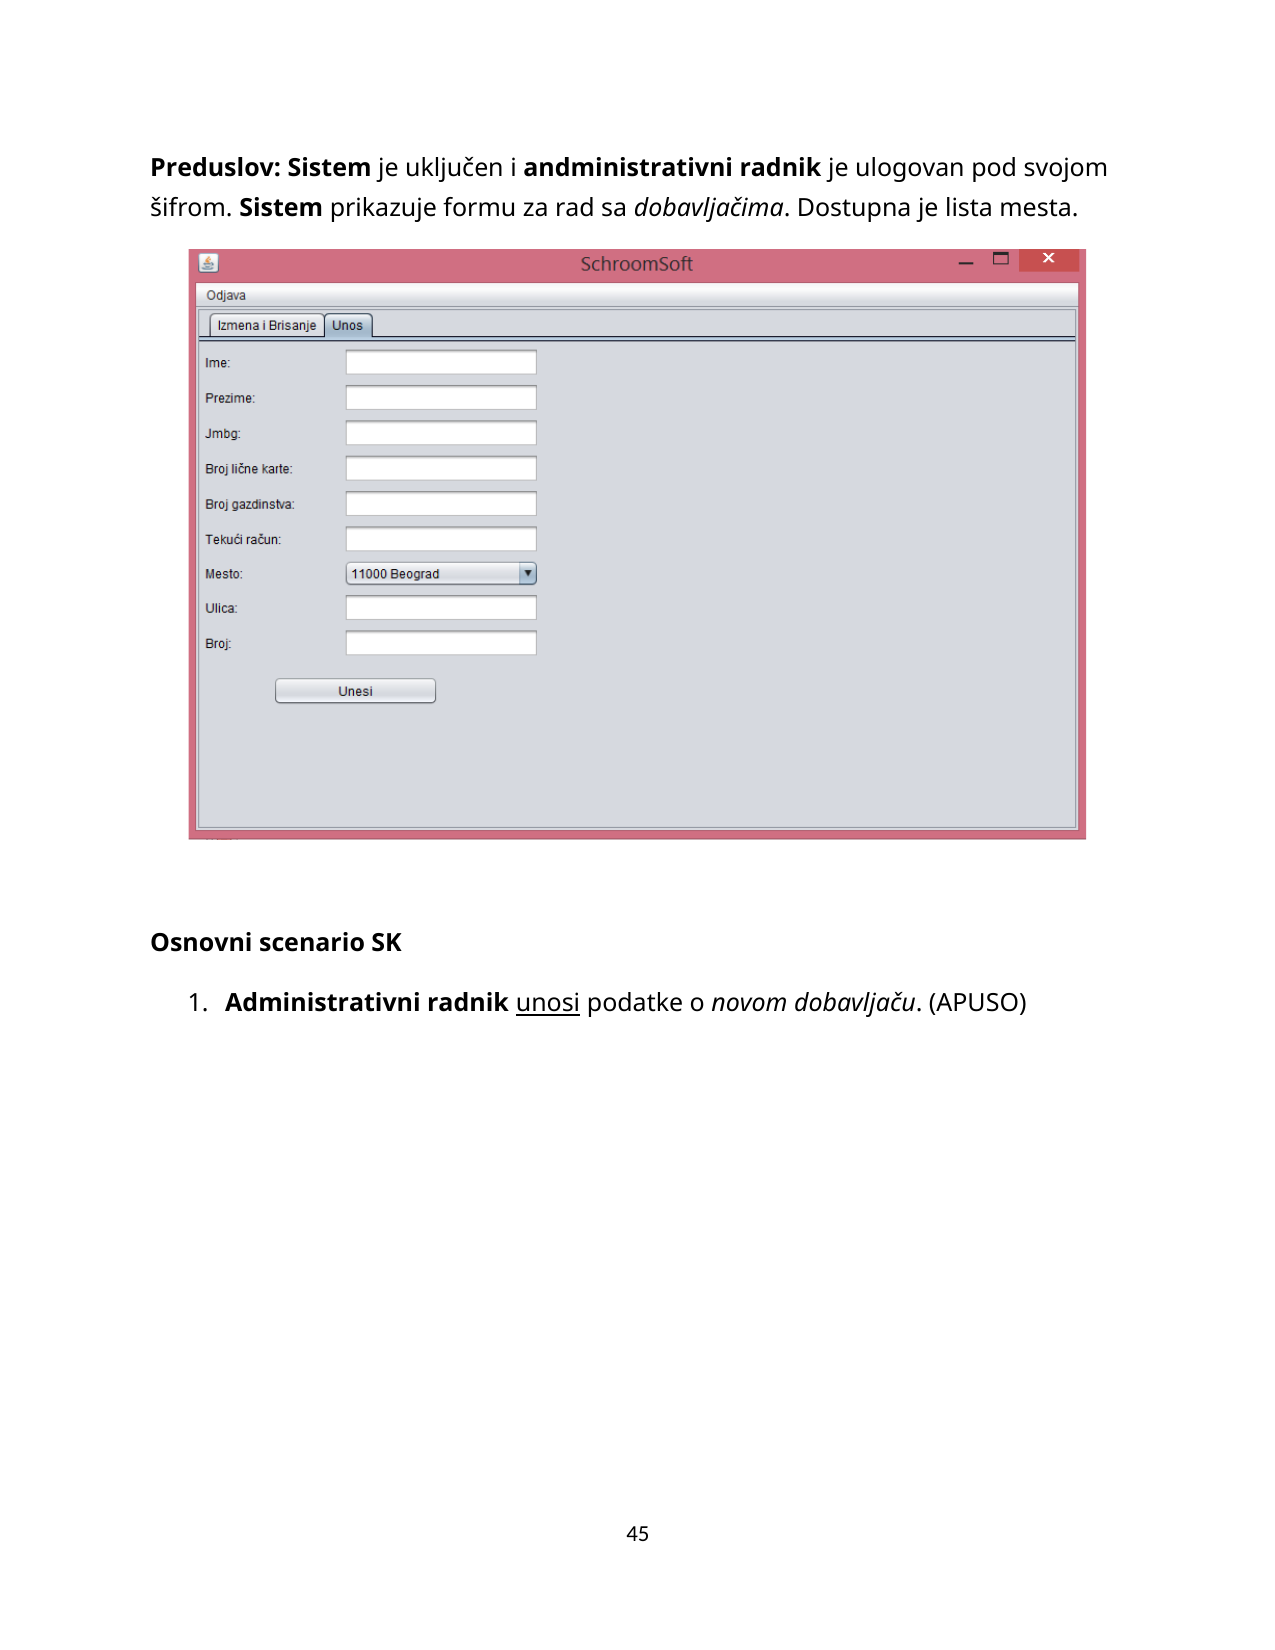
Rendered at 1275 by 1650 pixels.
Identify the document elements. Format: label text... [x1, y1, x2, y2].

picture [188, 249, 1087, 840]
text Osnovni scenario SK [150, 925, 1125, 959]
text Preduslov: Sistem je uključen i andministrativni radnik je ulogovan pod svojom šifrom. Sistem prikazuje formu za rad sa dobavljačima. Dostupna je lista mesta. [150, 150, 1125, 223]
list Administrativni radnik unosi podatke o novom dobavljaču. (APUSO) [187, 985, 1125, 1019]
